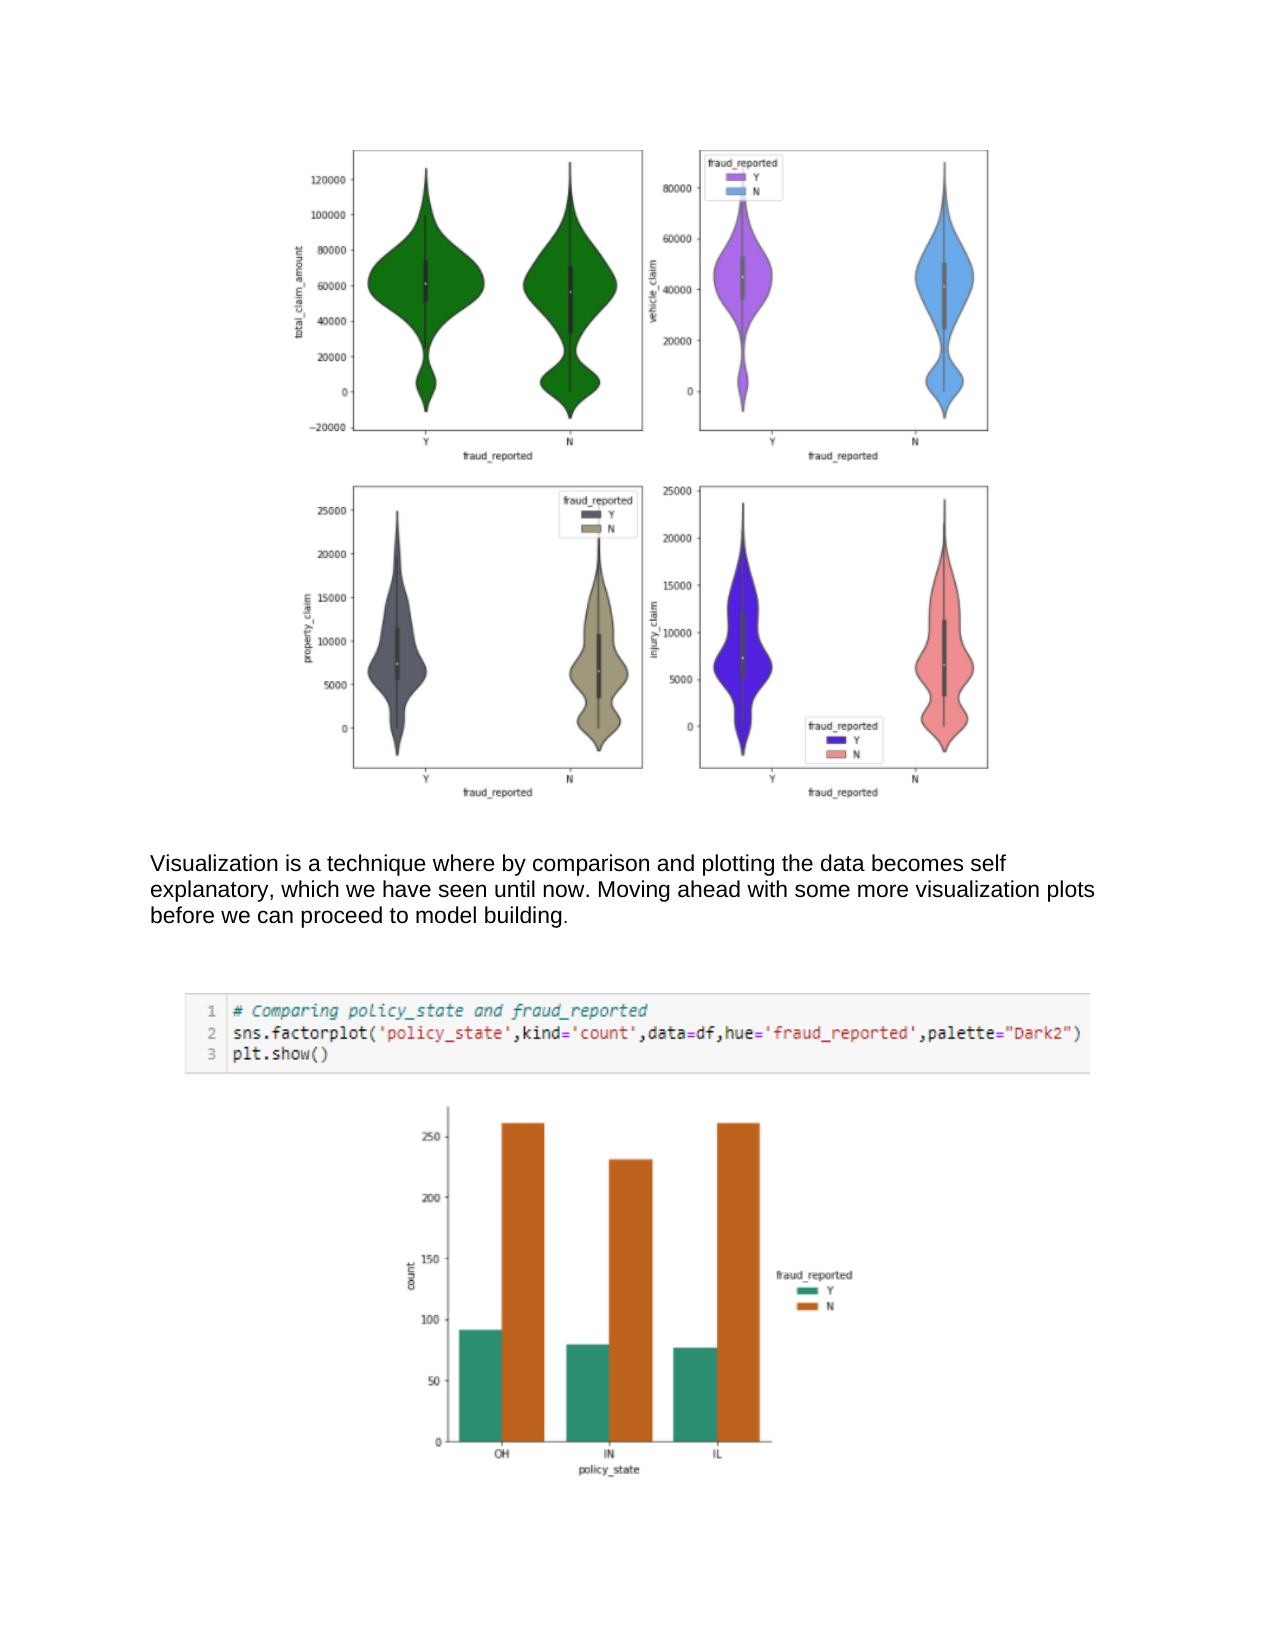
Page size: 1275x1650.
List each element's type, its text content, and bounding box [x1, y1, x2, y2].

picture [275, 150, 1000, 807]
text Visualization is a technique where by comparison and plotting the data becomes self explanatory, which we have seen until now. Moving ahead with some more visualization plots before we can proceed to model building. [150, 850, 1125, 929]
picture [184, 993, 1090, 1079]
picture [386, 1099, 889, 1491]
